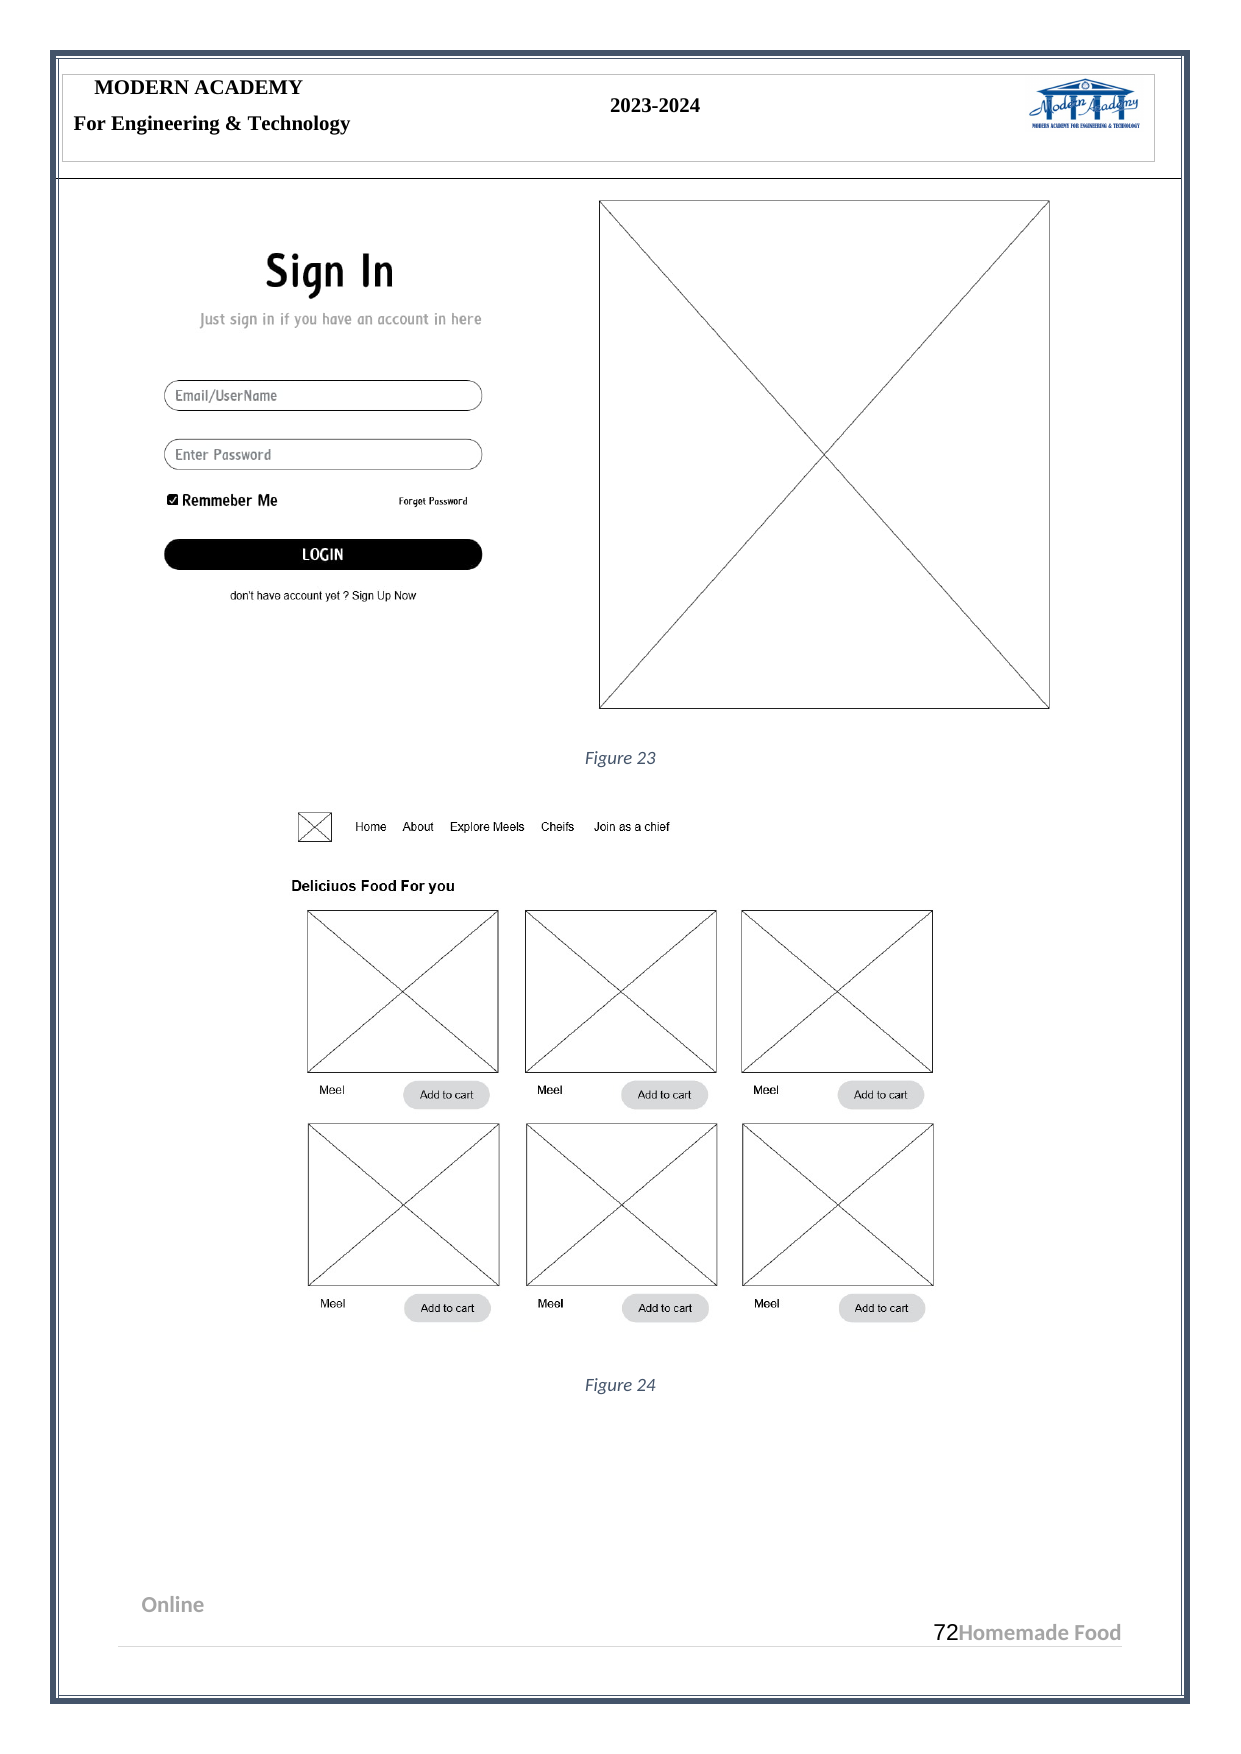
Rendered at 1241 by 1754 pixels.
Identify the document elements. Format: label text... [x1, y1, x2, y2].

picture [118, 790, 1123, 1355]
text Figure 23 [118, 746, 1122, 769]
text Figure 24 [118, 1373, 1122, 1396]
picture [1025, 75, 1144, 132]
picture [118, 190, 1055, 718]
